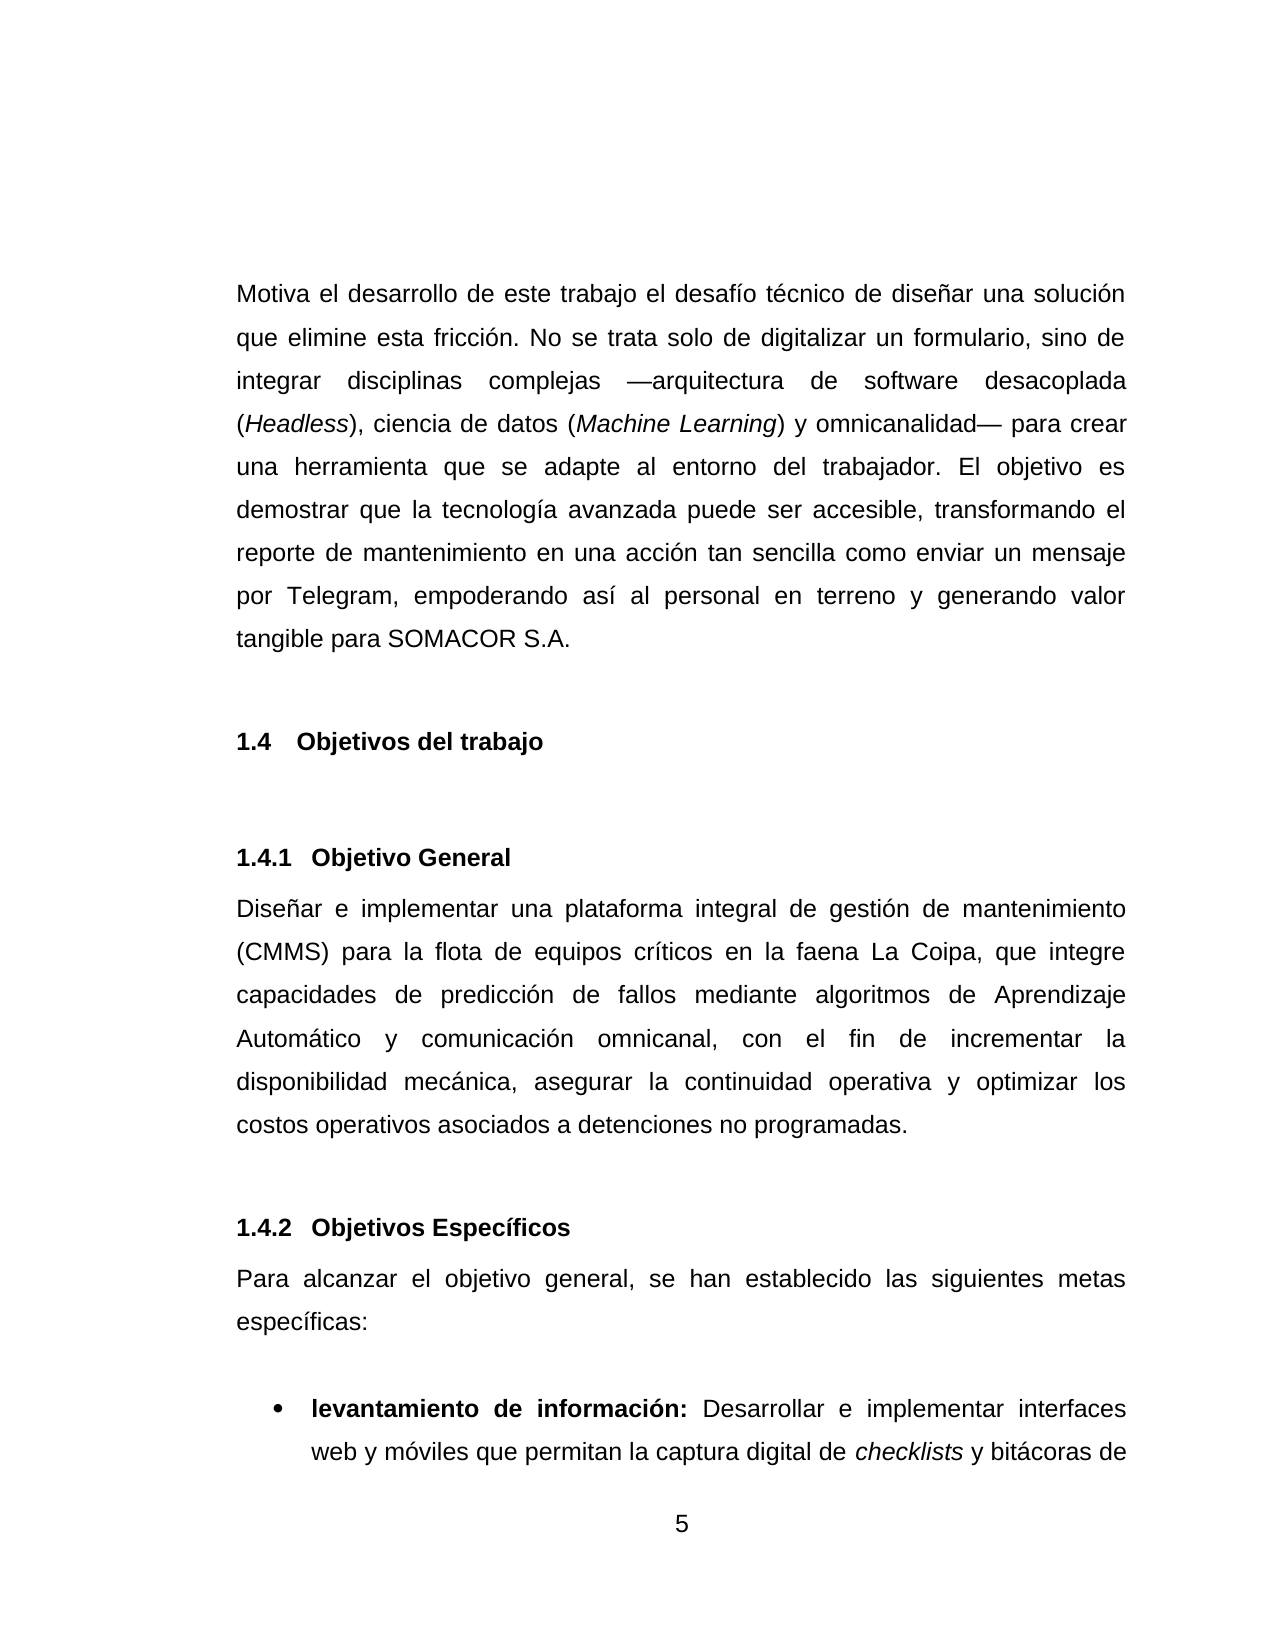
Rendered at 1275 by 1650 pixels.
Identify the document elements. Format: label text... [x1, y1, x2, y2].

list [274, 1393, 1127, 1466]
subtitle Objetivos del trabajo [236, 727, 872, 756]
text Para alcanzar el objetivo general, se han establecido las siguientes metas específicas: [236, 1264, 1127, 1336]
subtitle Objetivos Específicos [236, 1213, 1127, 1241]
text Motiva el desarrollo de este trabajo el desafío técnico de diseñar una solución que elimine esta fricción. No se trata solo de digitalizar un formulario, sino de integrar disciplinas complejas —arquitectura de software desacoplada (Headless), ciencia de datos (Machine Learning) y omnicanalidad— para crear una herramienta que se adapte al entorno del trabajador. El objetivo es demostrar que la tecnología avanzada puede ser accesible, transformando el reporte de mantenimiento en una acción tan sencilla como enviar un mensaje por Telegram, empoderando así al personal en terreno y generando valor tangible para SOMACOR S.A. [236, 279, 1127, 653]
text Diseñar e implementar una plataforma integral de gestión de mantenimiento (CMMS) para la flota de equipos críticos en la faena La Coipa, que integre capacidades de predicción de fallos mediante algoritmos de Aprendizaje Automático y comunicación omnicanal, con el fin de incrementar la disponibilidad mecánica, asegurar la continuidad operativa y optimizar los costos operativos asociados a detenciones no programadas. [236, 894, 1127, 1138]
subtitle Objetivo General [236, 843, 1127, 871]
